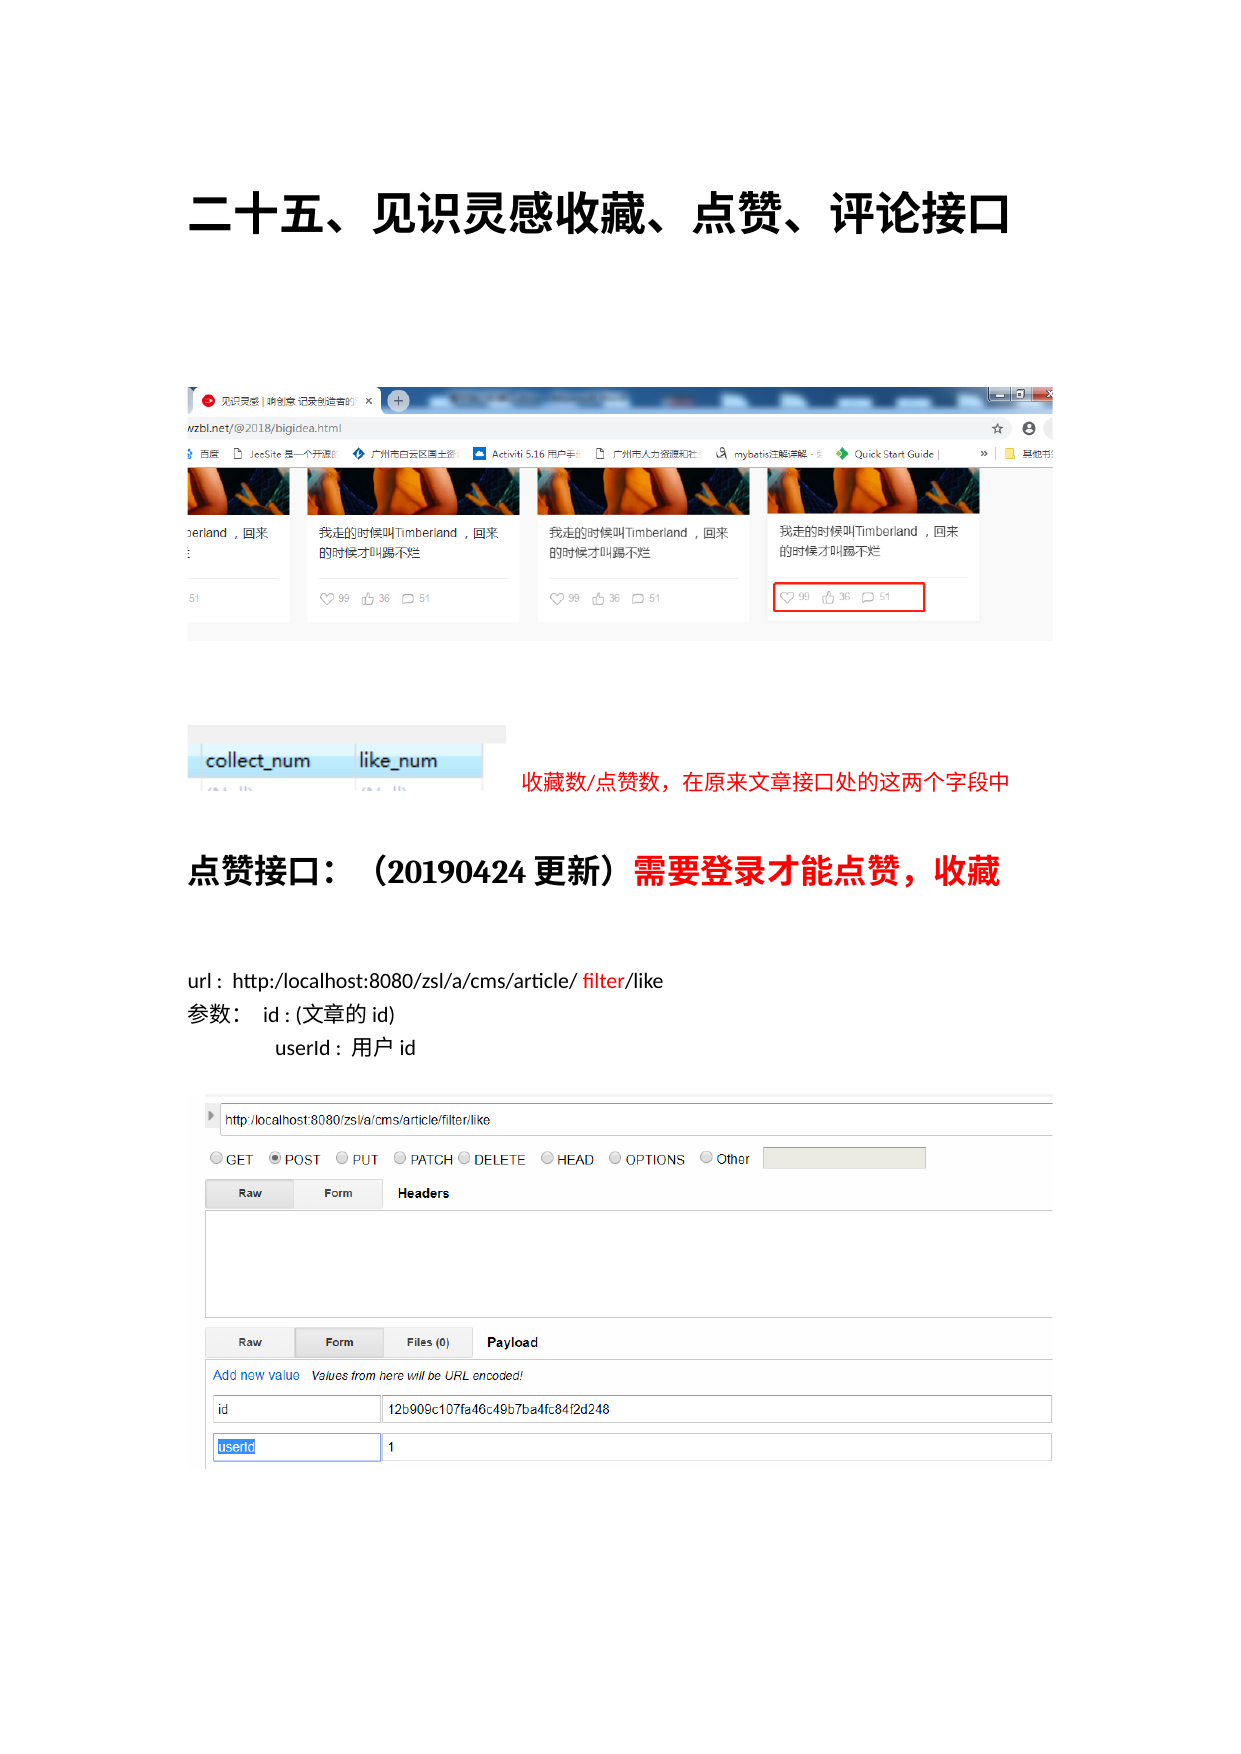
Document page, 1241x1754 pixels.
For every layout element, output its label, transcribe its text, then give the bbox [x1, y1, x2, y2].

text userId : 用户id [187, 1029, 1053, 1062]
text url : http:/localhost:8080/zsl/a/cms/article/ filter/like [187, 964, 1053, 997]
picture [187, 1094, 1053, 1469]
subtitle 点赞接口：（20190424更新）需要登录才能点赞，收藏 [187, 837, 1053, 902]
subtitle 二十五、见识灵感收藏、点赞、评论接口 [187, 162, 1053, 259]
text 收藏数/点赞数，在原来文章接口处的这两个字段中 [187, 712, 1053, 810]
picture [187, 725, 507, 791]
picture [187, 387, 1053, 641]
text 参数： id : (文章的id) [187, 997, 1053, 1029]
